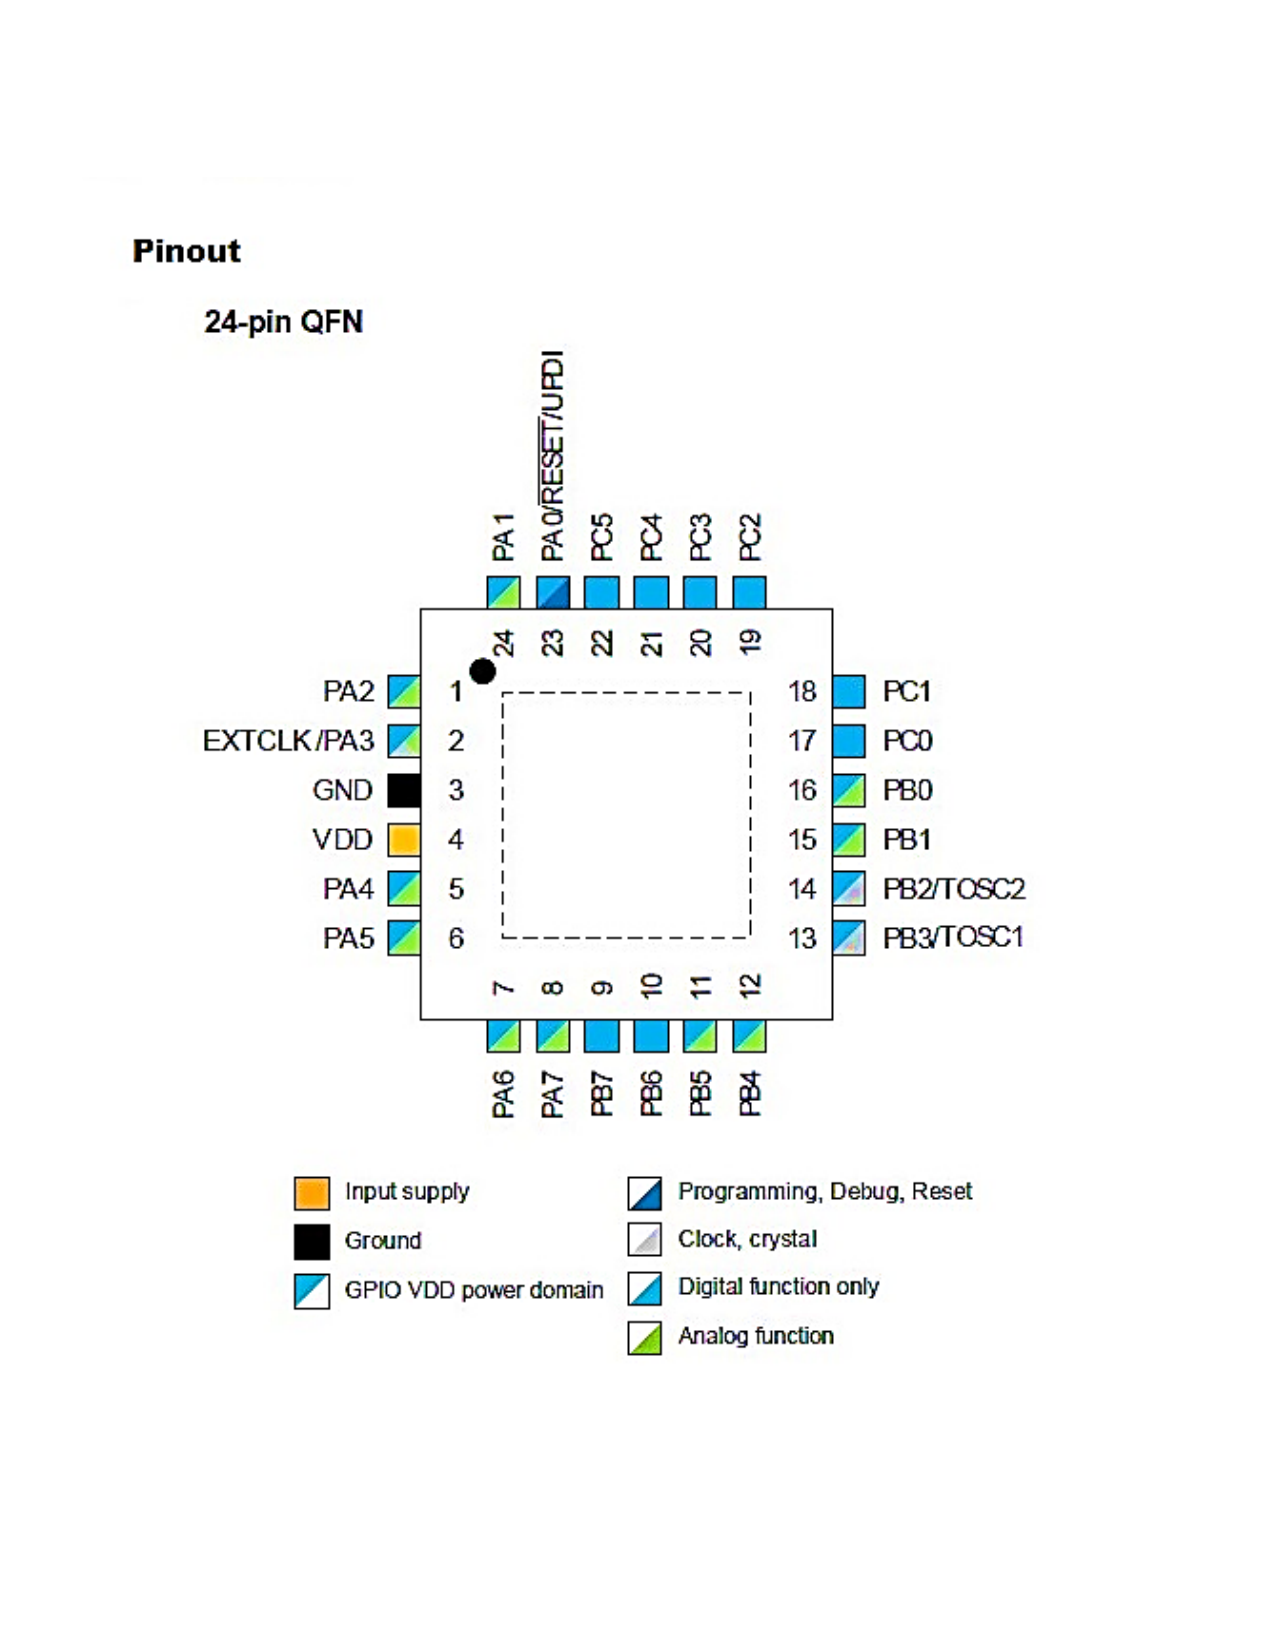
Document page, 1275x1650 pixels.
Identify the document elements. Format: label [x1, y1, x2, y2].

picture [81, 177, 1195, 1428]
